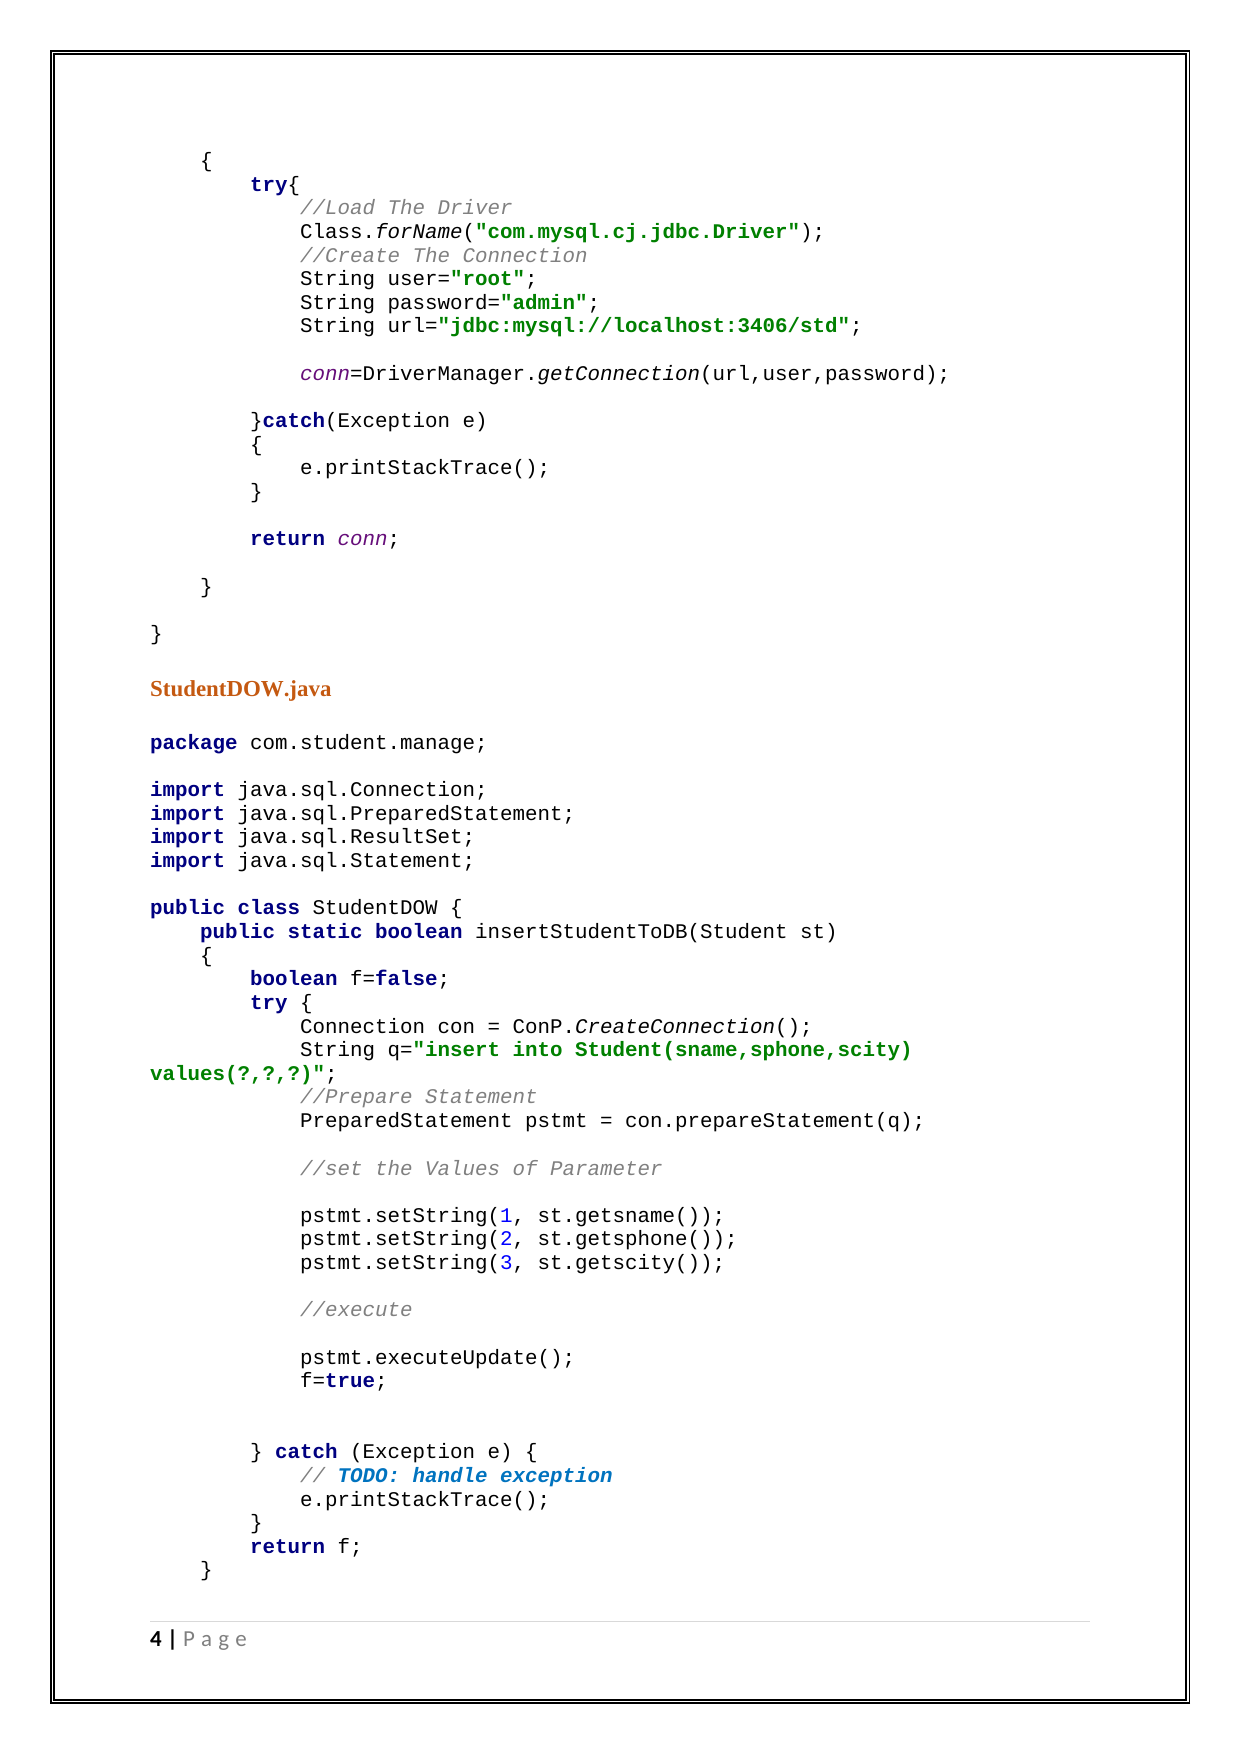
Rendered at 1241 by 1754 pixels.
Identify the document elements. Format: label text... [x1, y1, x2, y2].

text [150, 150, 1090, 647]
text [150, 732, 1090, 1583]
text StudentDOW.java [150, 675, 1090, 701]
